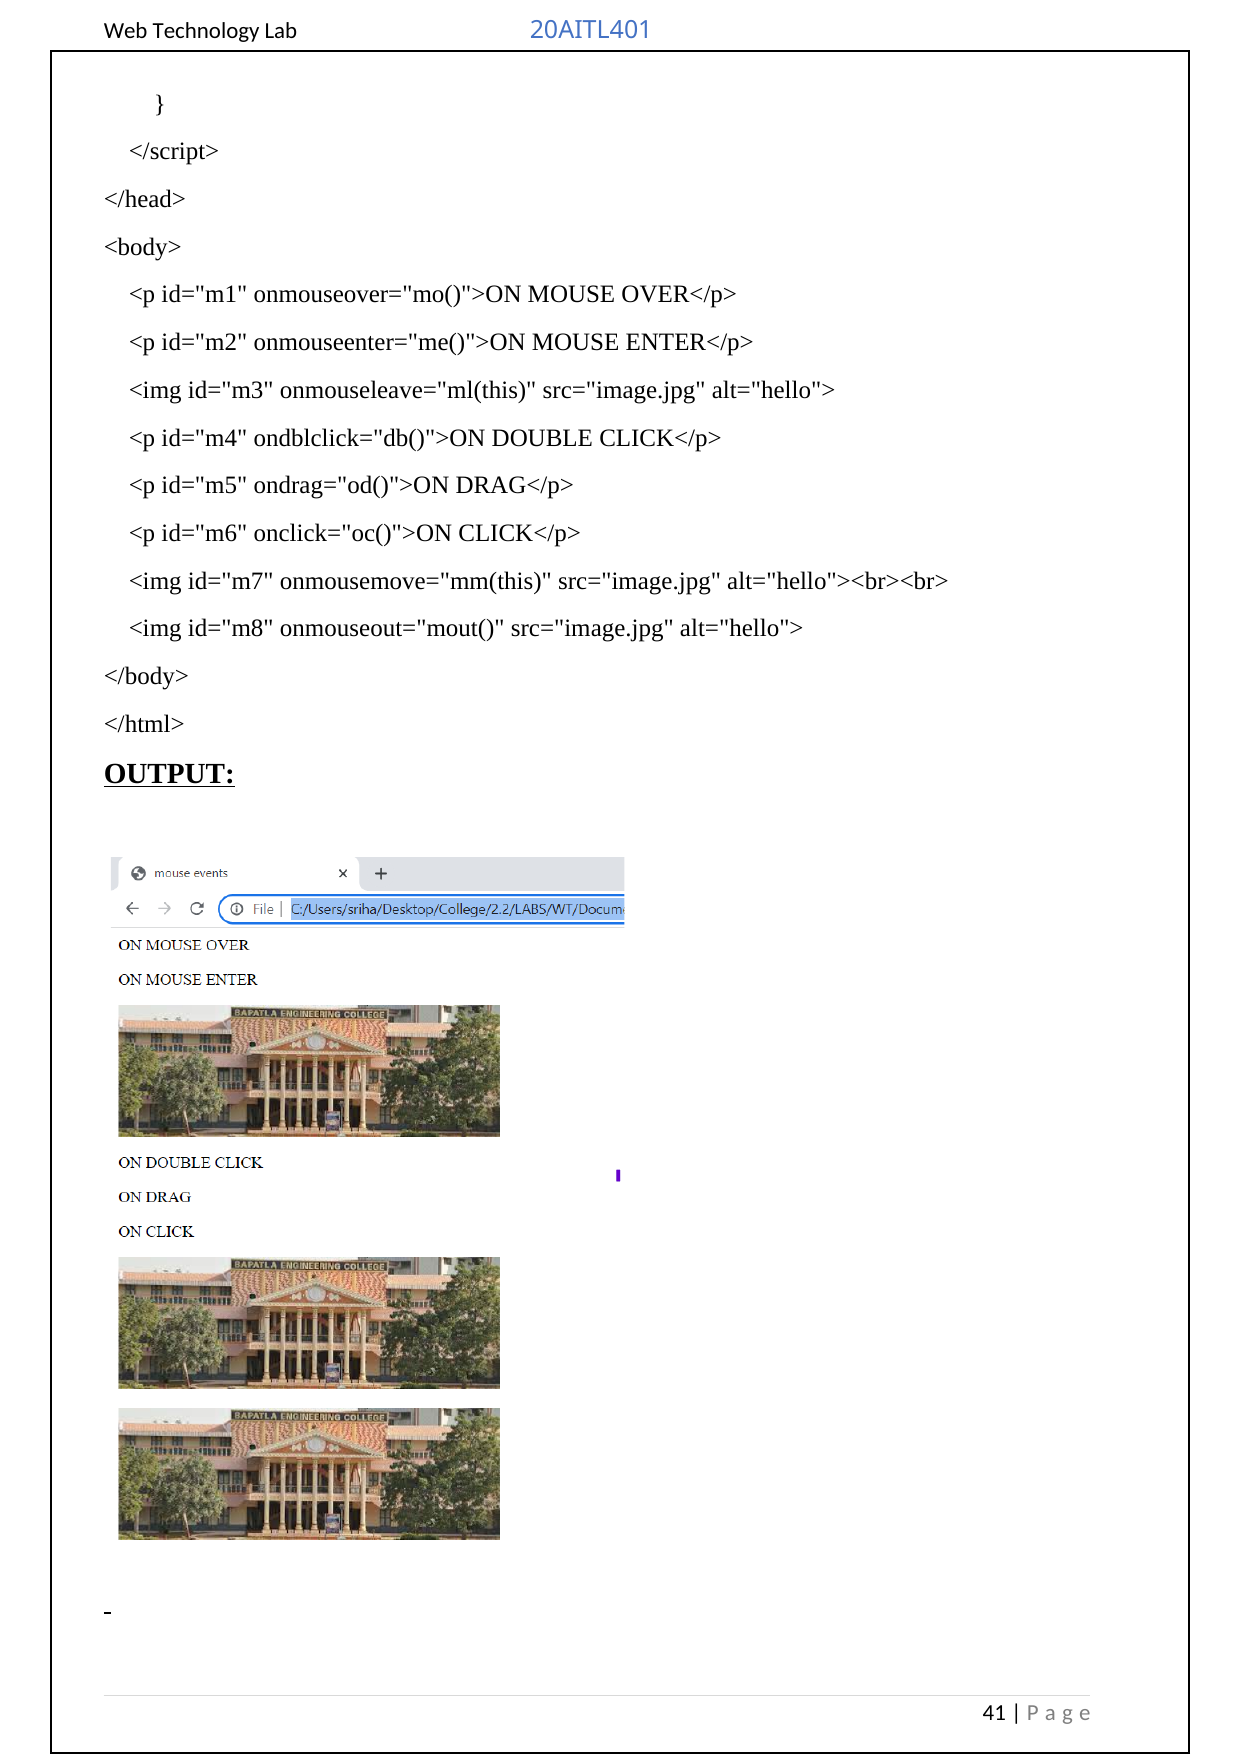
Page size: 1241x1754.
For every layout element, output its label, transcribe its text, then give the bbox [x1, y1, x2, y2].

text <img id="m7" onmousemove="mm(this)" src="image.jpg" alt="hello"><br><br> [74, 566, 1090, 594]
text } [74, 89, 1090, 117]
text <p id="m1" onmouseover="mo()">ON MOUSE OVER</p> [74, 279, 1090, 308]
text <p id="m2" onmouseenter="me()">ON MOUSE ENTER</p> [74, 327, 1090, 356]
text </head> [74, 184, 1090, 213]
text </body> [74, 661, 1090, 690]
text <p id="m6" onclick="oc()">ON CLICK</p> [74, 518, 1090, 547]
picture [110, 857, 625, 1611]
text </script> [74, 136, 1090, 165]
text </html> [74, 709, 1090, 738]
text <img id="m8" onmouseout="mout()" src="image.jpg" alt="hello"> [74, 613, 1090, 642]
text <body> [74, 232, 1090, 261]
text <p id="m5" ondrag="od()">ON DRAG</p> [74, 470, 1090, 499]
text <img id="m3" onmouseleave="ml(this)" src="image.jpg" alt="hello"> [74, 375, 1090, 404]
text OUTPUT: [74, 757, 1090, 790]
text <p id="m4" ondblclick="db()">ON DOUBLE CLICK</p> [74, 423, 1090, 451]
